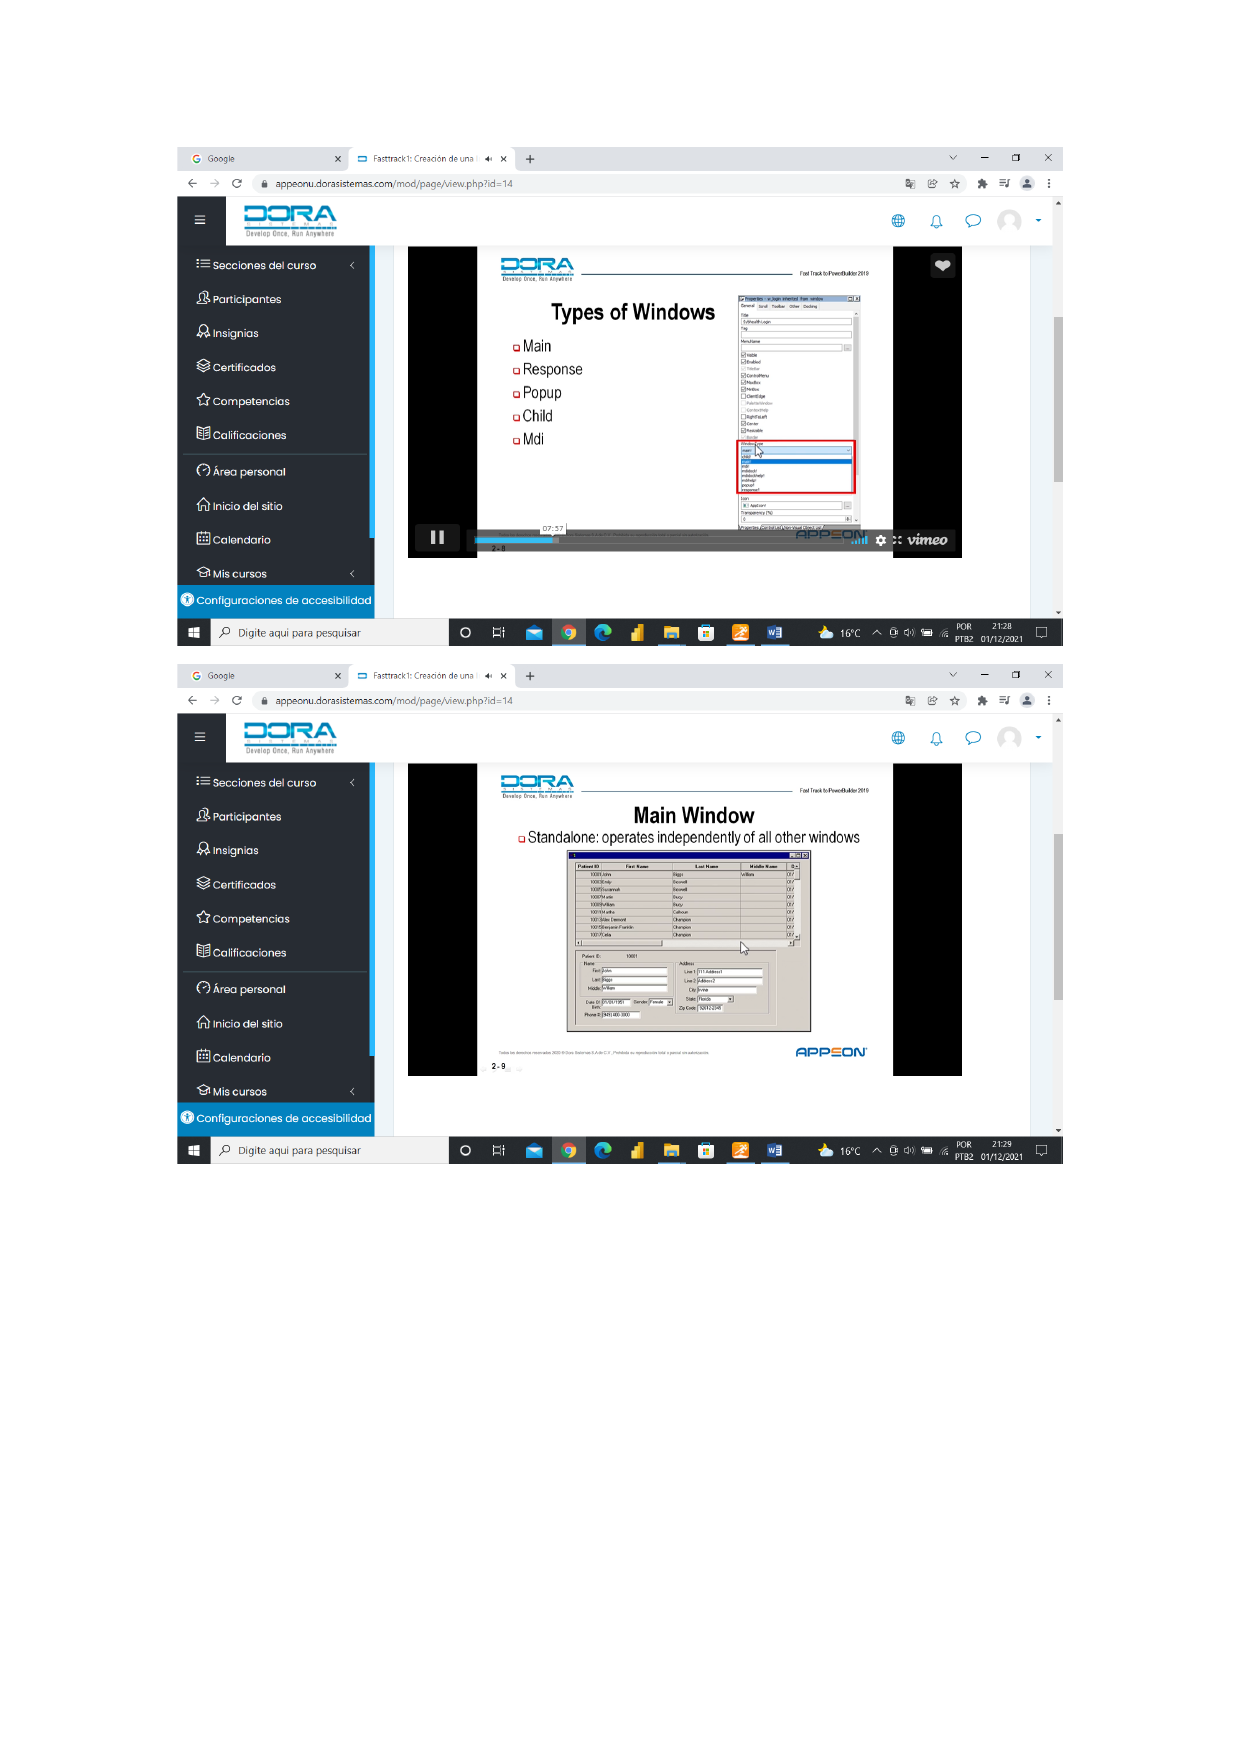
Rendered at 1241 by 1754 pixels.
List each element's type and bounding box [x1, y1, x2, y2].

picture [181, 1111, 194, 1123]
picture [177, 147, 1063, 646]
picture [217, 1116, 225, 1121]
picture [217, 598, 225, 603]
picture [177, 664, 1063, 1164]
picture [181, 593, 194, 606]
